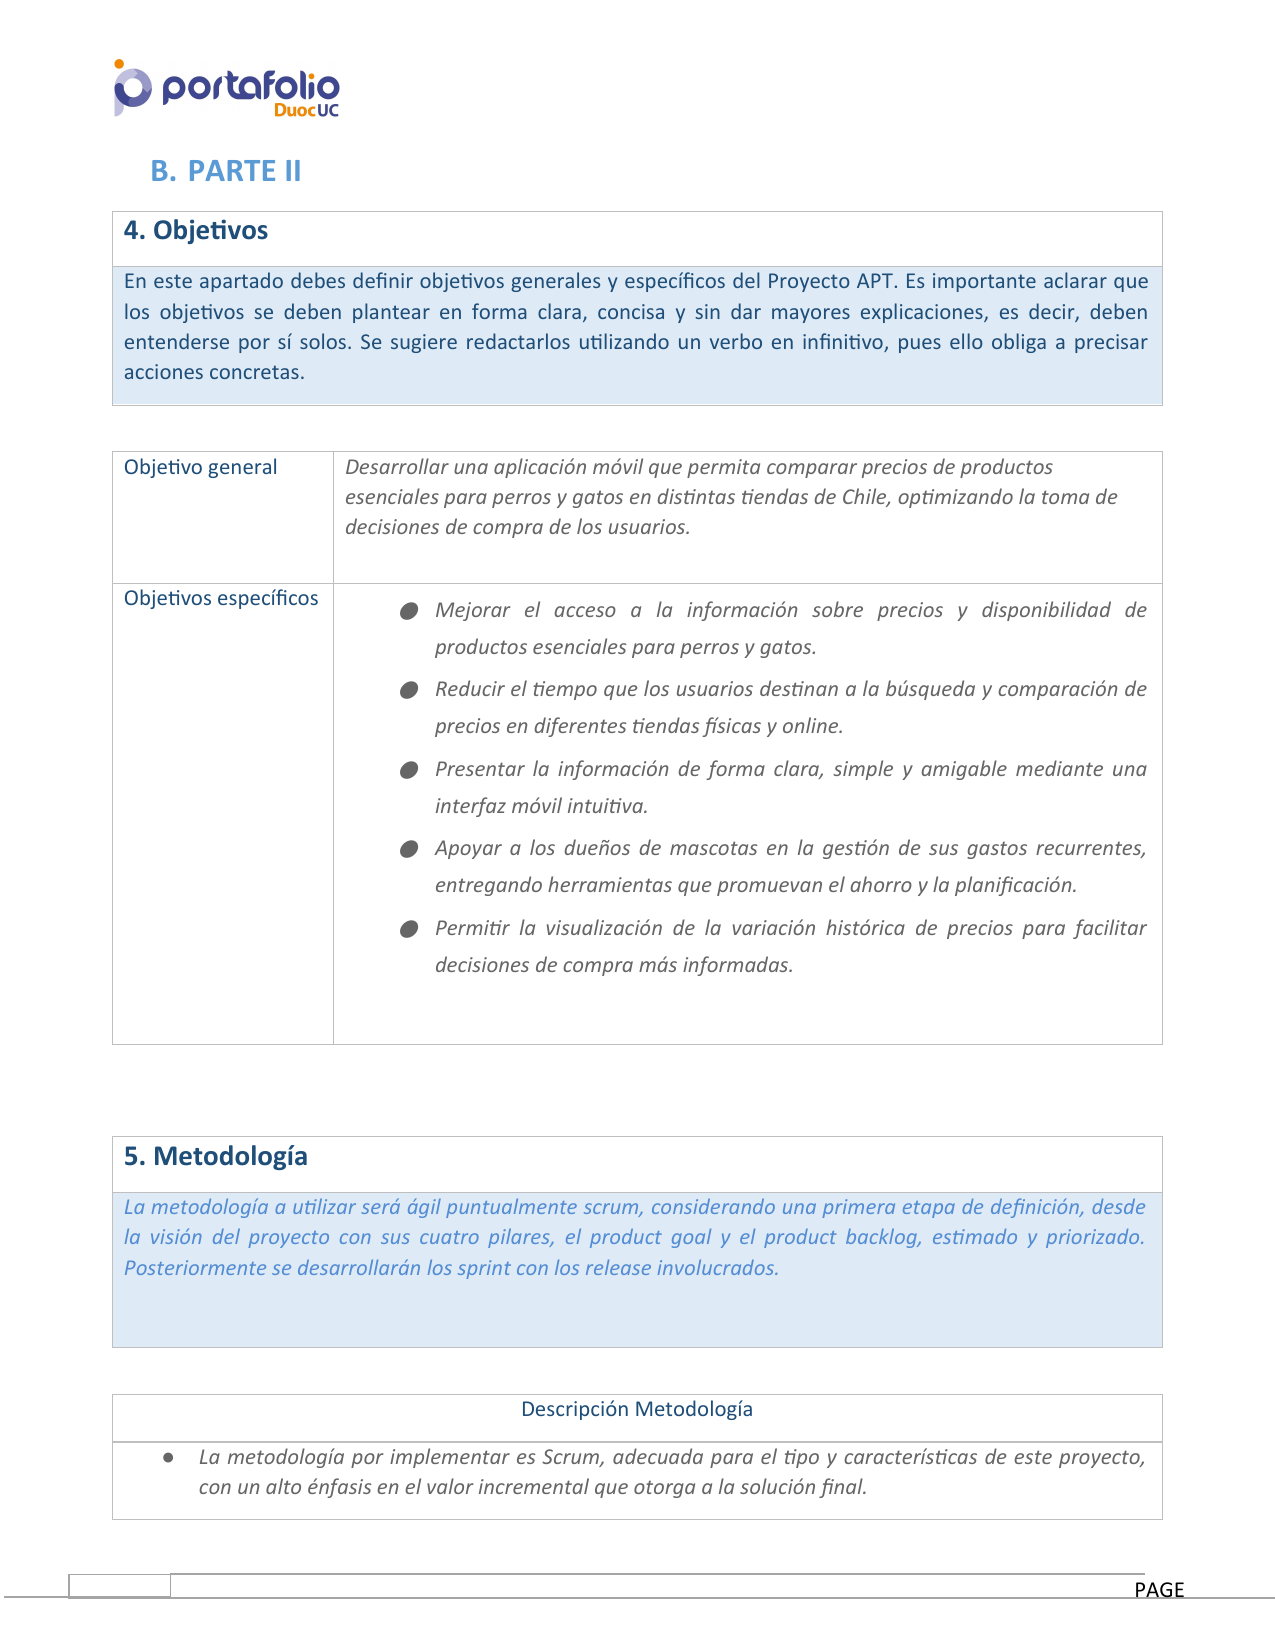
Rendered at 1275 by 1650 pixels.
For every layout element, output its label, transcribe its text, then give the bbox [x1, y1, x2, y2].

table_header 5. Metodología [113, 1137, 1162, 1192]
table_cell Mejorar el acceso a la información sobre precios y disponibilidad de productos esenciales para perros y gatos. Reducir el tiempo que los usuarios destinan a la búsqueda y comparación de precios en diferentes tiendas físicas y online. Presentar la información de forma clara, simple y amigable mediante una interfaz móvil intuitiva. Apoyar a los dueños de mascotas en la gestión de sus gastos recurrentes, entregando herramientas que promuevan el ahorro y la planificación. Permitir la visualización de la variación histórica de precios para facilitar decisiones de compra más informadas. [334, 584, 1162, 1044]
table_header Descripción Metodología [113, 1395, 1162, 1441]
table_cell La metodología a utilizar será ágil puntualmente scrum, considerando una primera etapa de definición, desde la visión del proyecto con sus cuatro pilares, el product goal y el product backlog, estimado y priorizado. Posteriormente se desarrollarán los sprint con los release involucrados. [113, 1193, 1162, 1347]
table_cell En este apartado debes definir objetivos generales y específicos del Proyecto APT. Es importante aclarar que los objetivos se deben plantear en forma clara, concisa y sin dar mayores explicaciones, es decir, deben entenderse por sí solos. Se sugiere redactarlos utilizando un verbo en infinitivo, pues ello obliga a precisar acciones concretas. [113, 267, 1162, 404]
table_header 4. Objetivos [113, 212, 1162, 266]
table_header Objetivo general [113, 452, 333, 582]
list PARTE II [150, 150, 1163, 191]
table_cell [113, 1443, 1162, 1519]
picture [112, 59, 341, 118]
table_header Desarrollar una aplicación móvil que permita comparar precios de productos esenciales para perros y gatos en distintas tiendas de Chile, optimizando la toma de decisiones de compra de los usuarios. [334, 452, 1162, 582]
table_cell Objetivos específicos [113, 584, 333, 1044]
